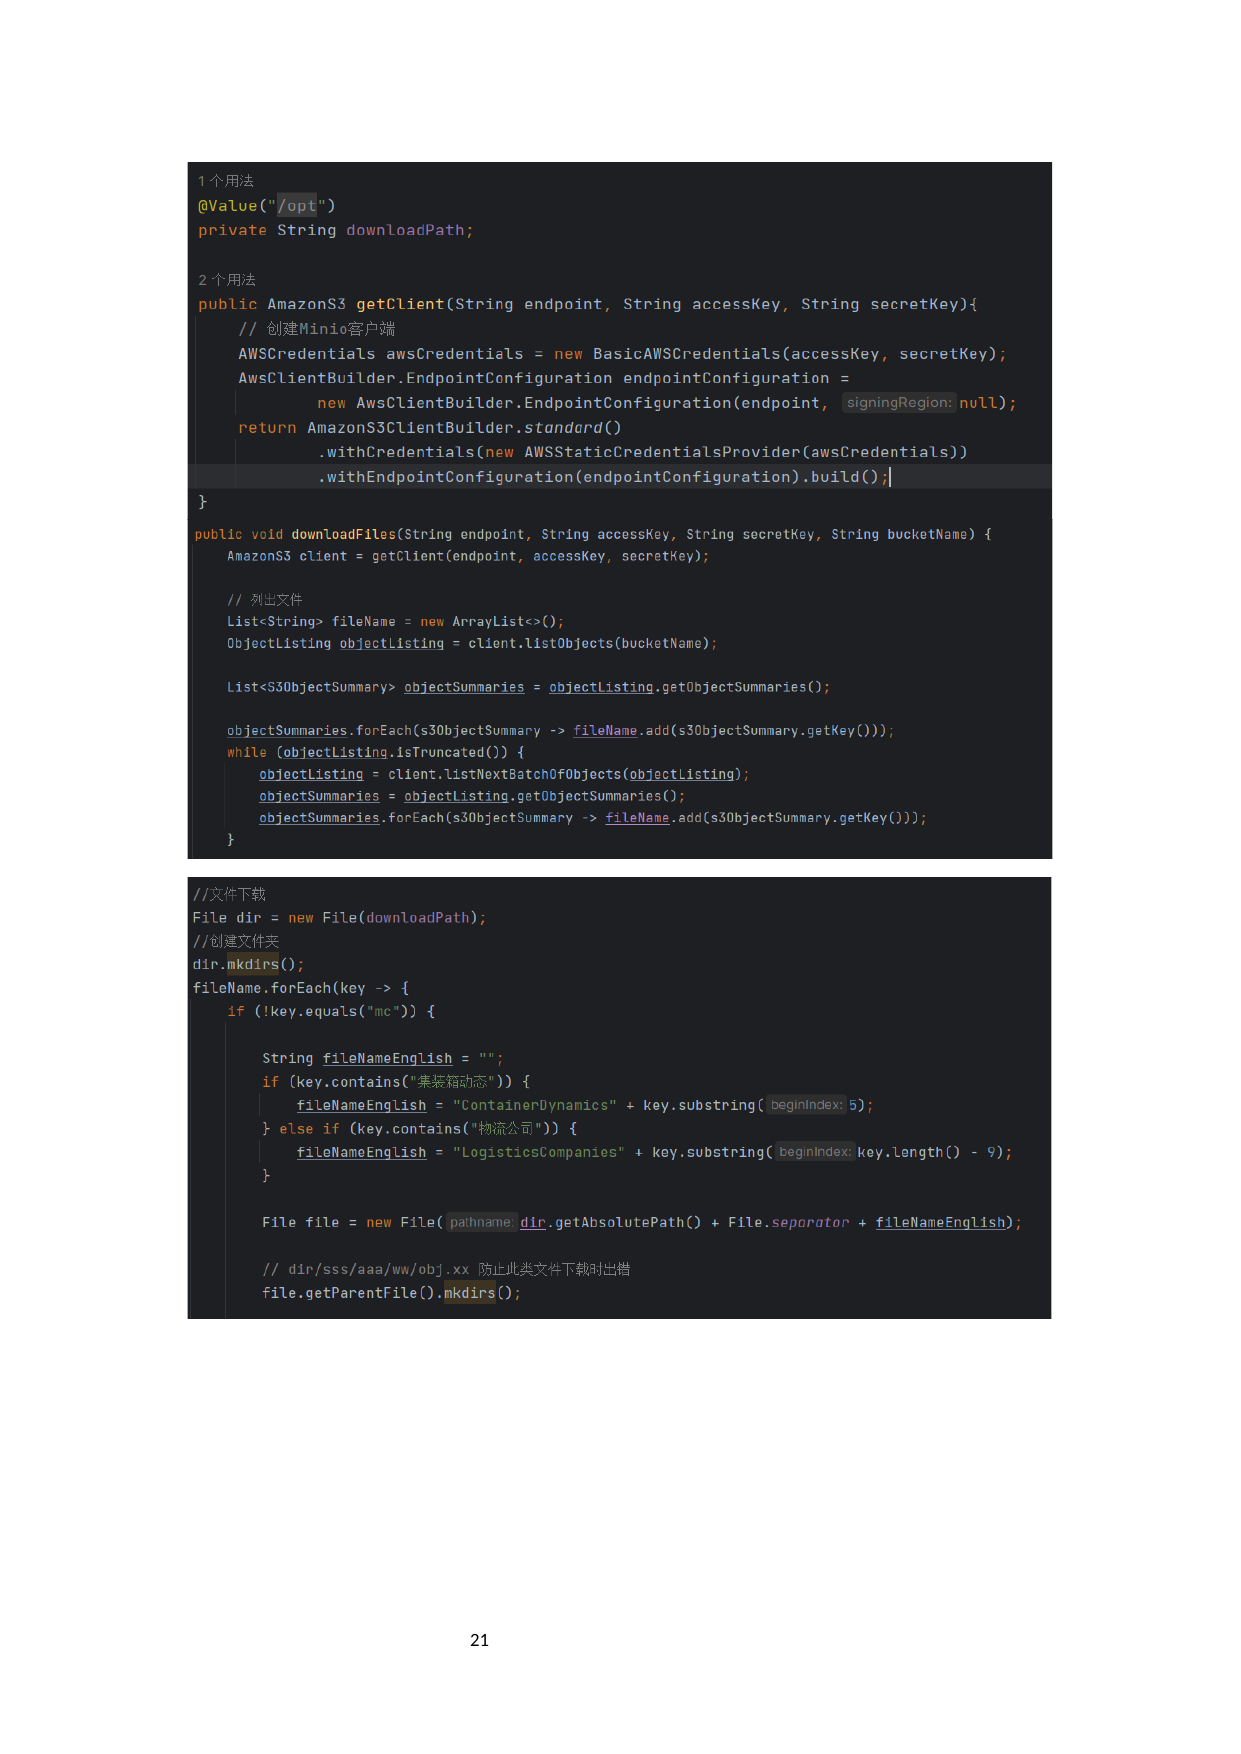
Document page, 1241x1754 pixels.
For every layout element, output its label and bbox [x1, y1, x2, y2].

picture [187, 877, 1052, 1319]
picture [187, 162, 1053, 859]
